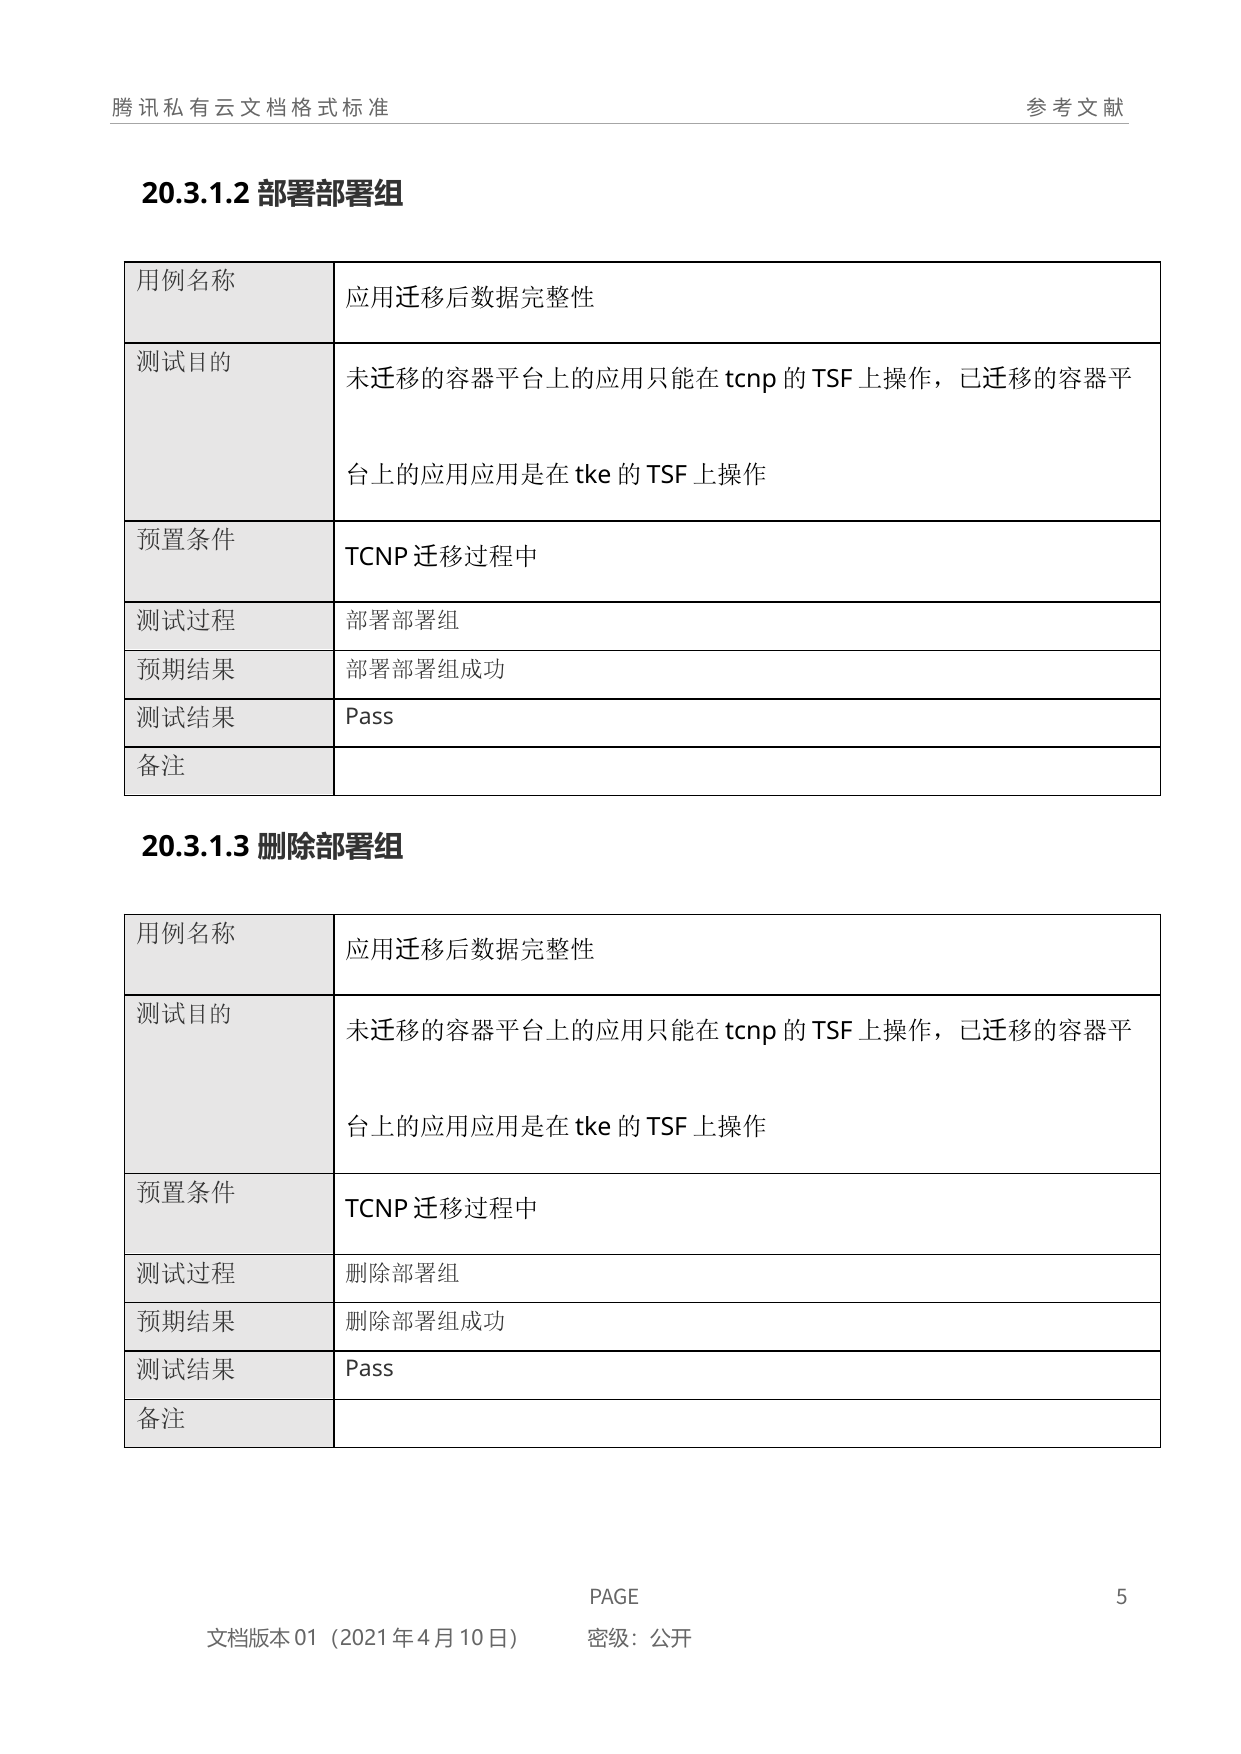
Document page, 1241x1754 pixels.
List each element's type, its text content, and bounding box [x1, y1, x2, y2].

table_header 用例名称 [125, 915, 333, 994]
table_cell 测试过程 [125, 1255, 333, 1302]
table_cell 删除部署组 [335, 1255, 1160, 1302]
table_cell 预置条件 [125, 1174, 333, 1253]
table_header 应用迁移后数据完整性 [335, 915, 1160, 994]
subtitle 部署部署组 [141, 160, 1099, 225]
table_cell 测试目的 [125, 996, 333, 1173]
table_cell 测试目的 [125, 344, 333, 520]
table_cell 预期结果 [125, 651, 333, 698]
subtitle 删除部署组 [141, 812, 1099, 877]
table_cell [335, 1400, 1160, 1447]
table_cell Pass [335, 1352, 1160, 1398]
table_cell 部署部署组 [335, 603, 1160, 649]
table_cell 测试过程 [125, 603, 333, 649]
table_cell 测试结果 [125, 700, 333, 746]
table_cell TCNP迁移过程中 [335, 522, 1160, 601]
table_cell TCNP迁移过程中 [335, 1174, 1160, 1253]
table_cell [335, 748, 1160, 794]
table_header 用例名称 [125, 263, 333, 342]
table_cell Pass [335, 700, 1160, 746]
table_cell 预期结果 [125, 1303, 333, 1350]
table_cell 备注 [125, 748, 333, 794]
table_cell 删除部署组成功 [335, 1303, 1160, 1350]
table_cell 备注 [125, 1400, 333, 1447]
table_cell 未迁移的容器平台上的应用只能在tcnp的TSF上操作，已迁移的容器平台上的应用应用是在tke的TSF上操作 [335, 344, 1160, 520]
table_cell 部署部署组成功 [335, 651, 1160, 698]
table_header 应用迁移后数据完整性 [335, 263, 1160, 342]
table_cell 预置条件 [125, 522, 333, 601]
table_cell 测试结果 [125, 1352, 333, 1398]
table_cell 未迁移的容器平台上的应用只能在tcnp的TSF上操作，已迁移的容器平台上的应用应用是在tke的TSF上操作 [335, 996, 1160, 1173]
